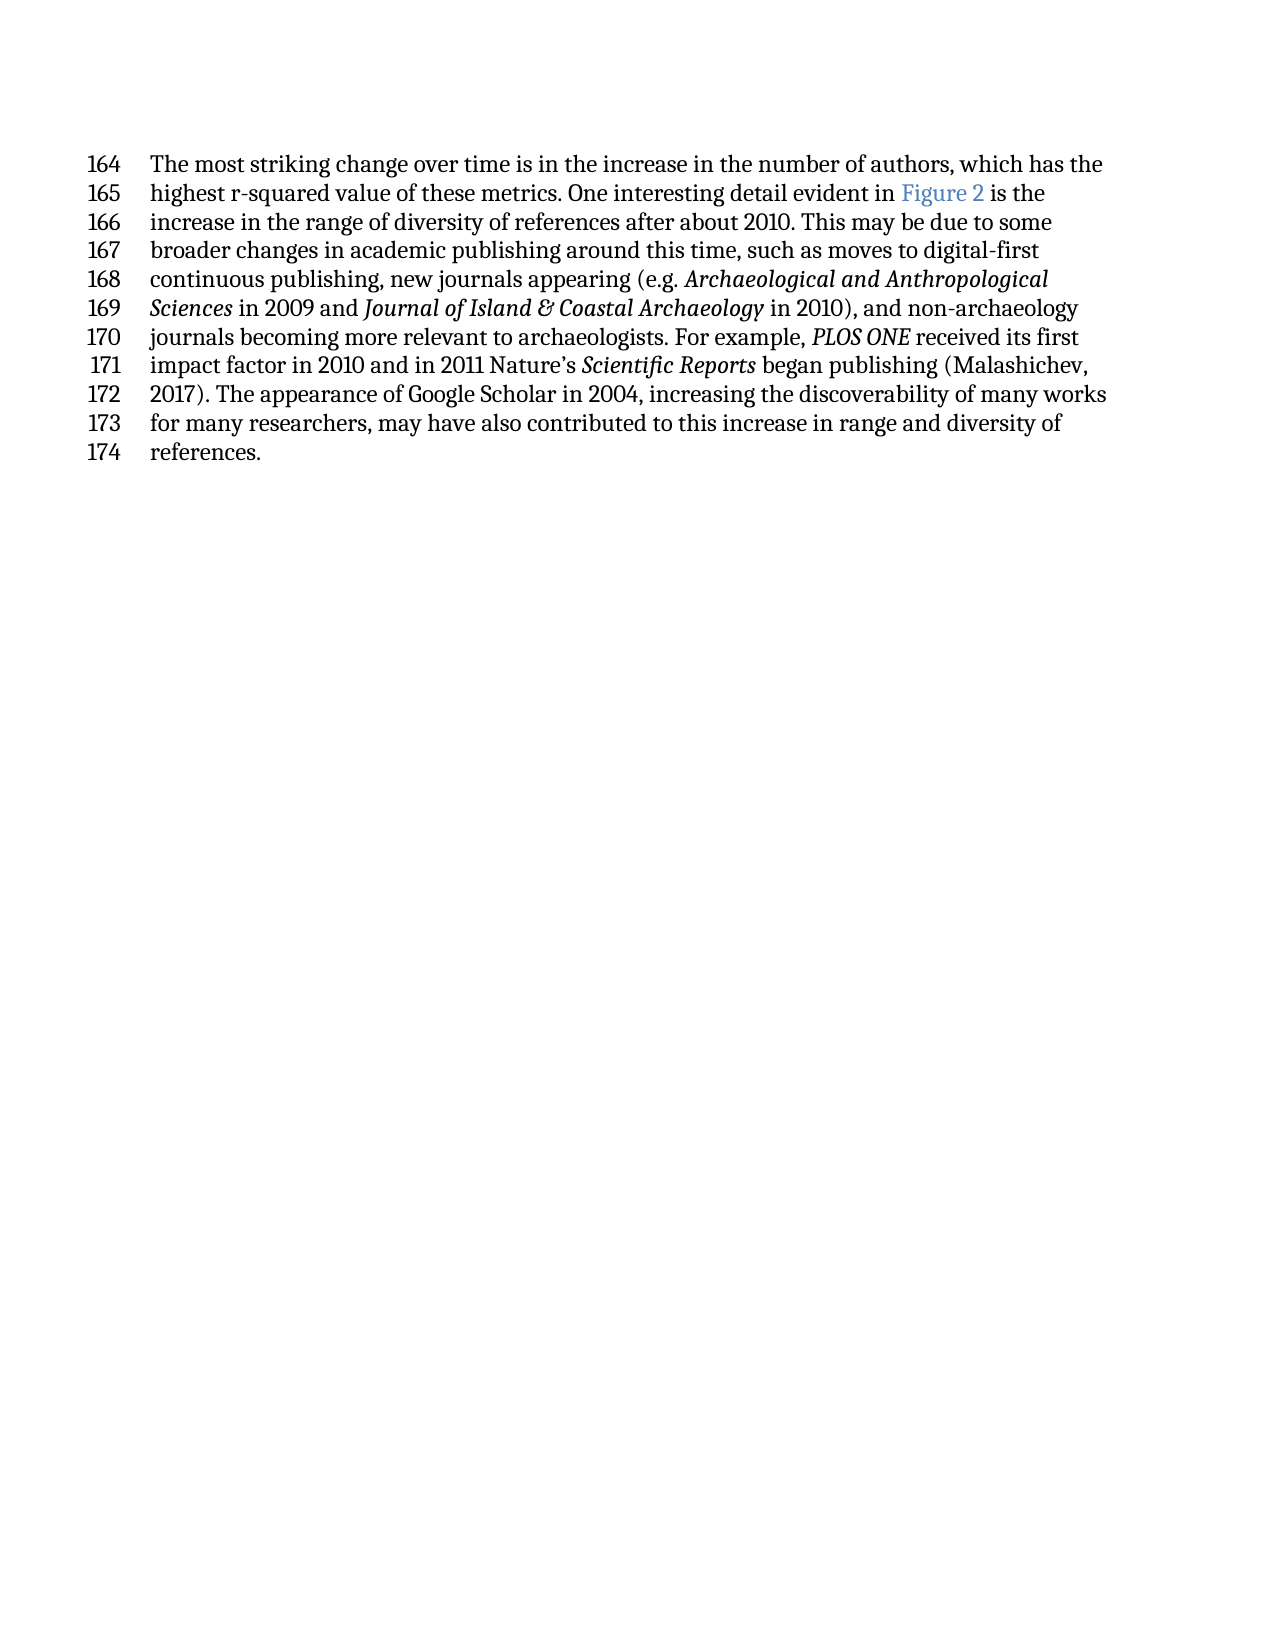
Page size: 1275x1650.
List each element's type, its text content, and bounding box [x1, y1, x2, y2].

text The most striking change over time is in the increase in the number of authors, which has the highest r-squared value of these metrics. One interesting detail evident in Figure 2 is the increase in the range of diversity of references after about 2010. This may be due to some broader changes in academic publishing around this time, such as moves to digital-first continuous publishing, new journals appearing (e.g. Archaeological and Anthropological Sciences in 2009 and Journal of Island & Coastal Archaeology in 2010), and non-archaeology journals becoming more relevant to archaeologists. For example, PLOS ONE received its first impact factor in 2010 and in 2011 Nature’s Scientific Reports began publishing (Malashichev, 2017). The appearance of Google Scholar in 2004, increasing the discoverability of many works for many researchers, may have also contributed to this increase in range and diversity of references. [150, 150, 1125, 466]
